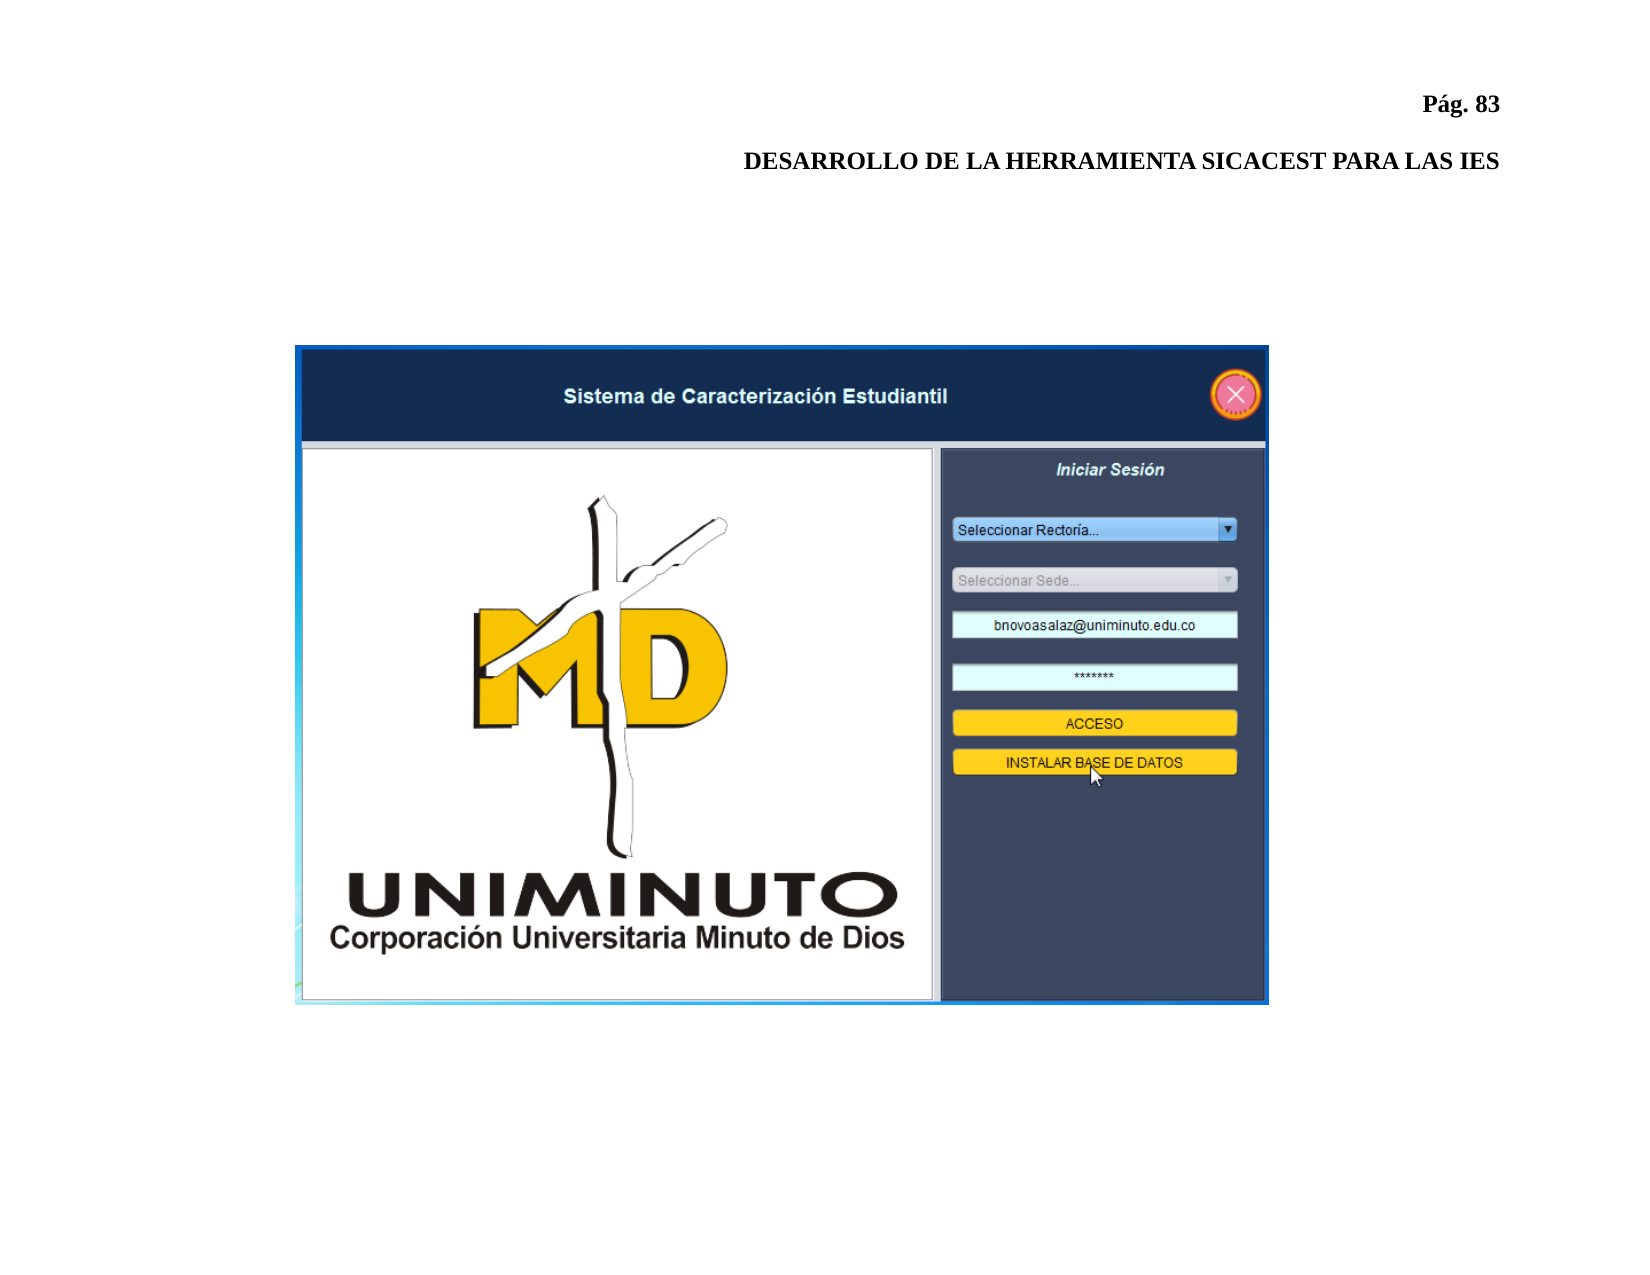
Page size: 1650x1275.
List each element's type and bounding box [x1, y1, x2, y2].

picture [295, 345, 1269, 1005]
